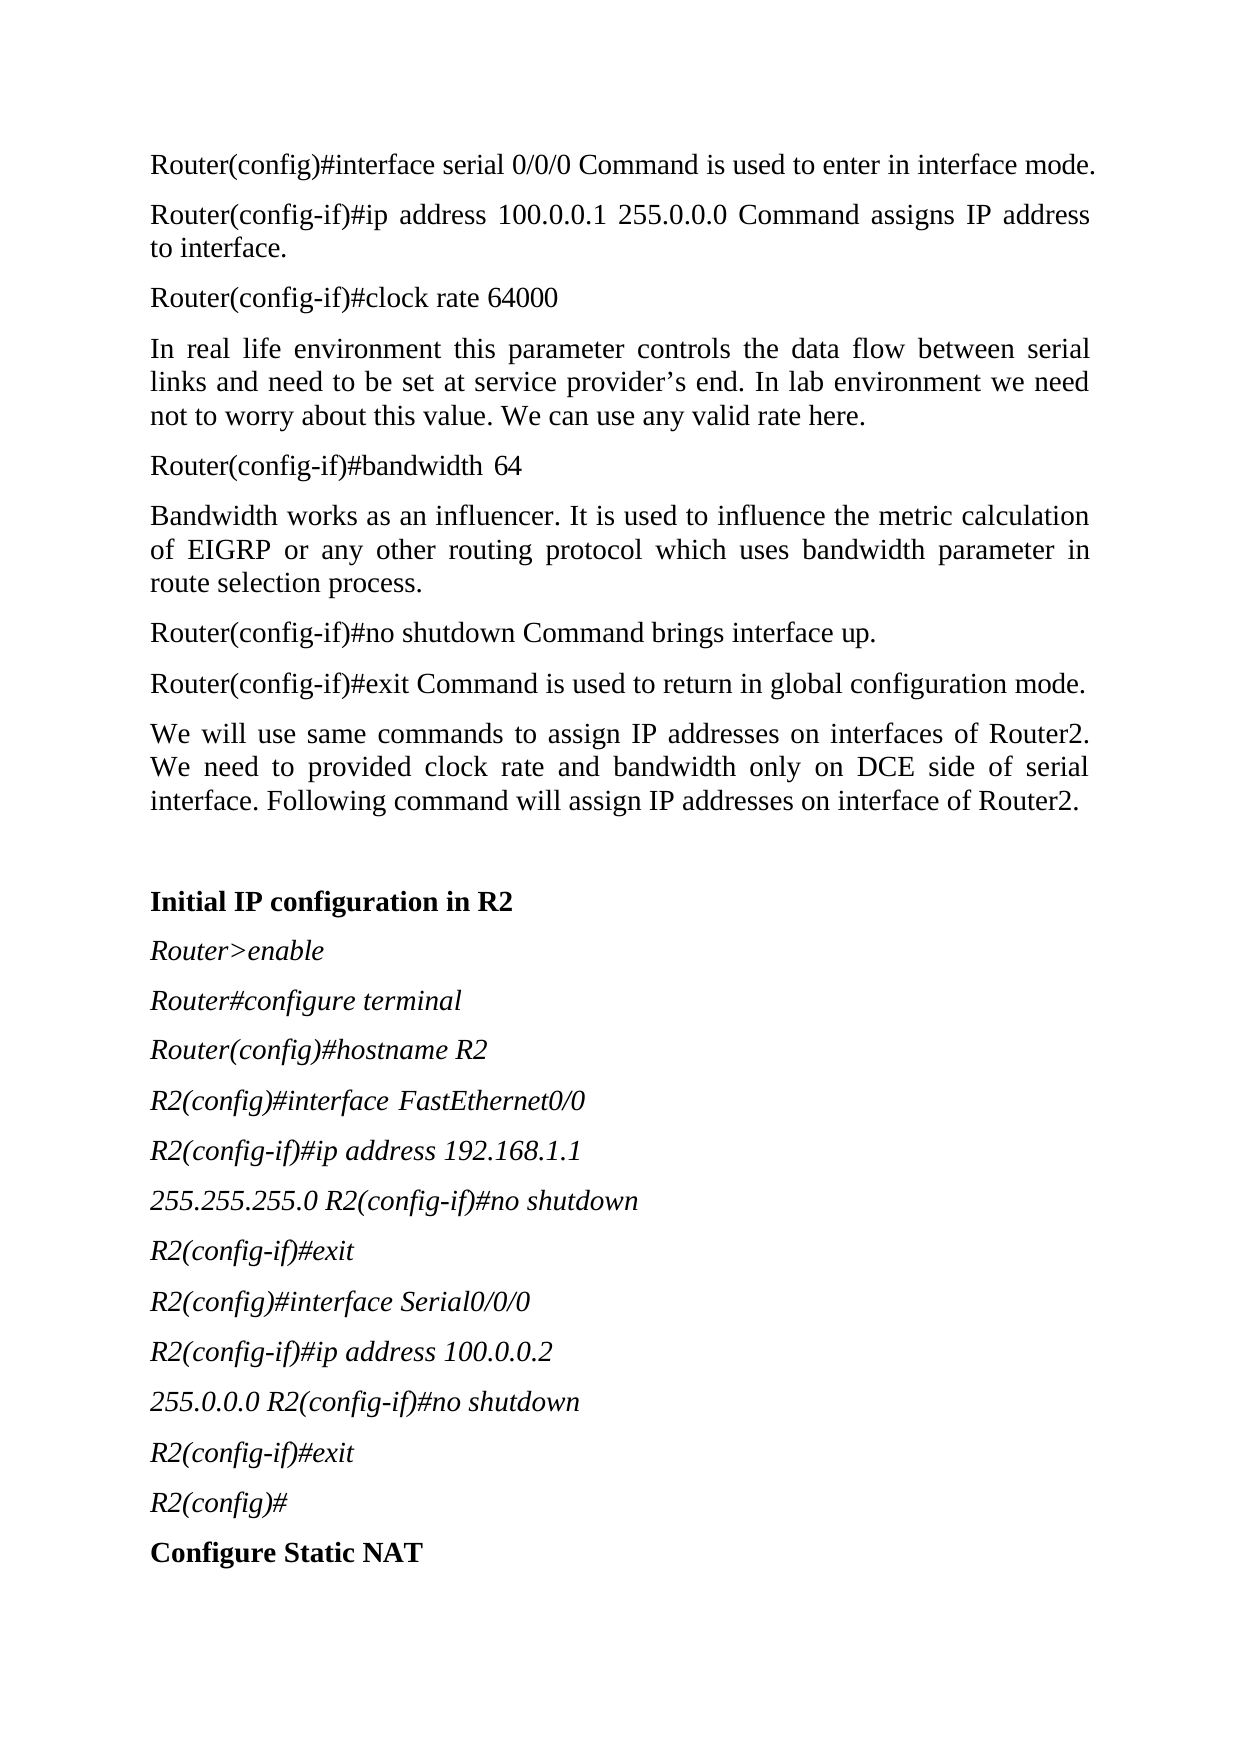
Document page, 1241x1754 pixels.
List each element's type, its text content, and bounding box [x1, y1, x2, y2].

text R2(config-if)#exit R2(config)#interface Serial0/0/0 [150, 1233, 537, 1317]
text Router(config-if)#bandwidth 64 [150, 448, 1211, 481]
text In real life environment this parameter controls the data flow between serial links and need to be set at service provider’s end. In lab environment we need not to worry about this value. We can use any valid rate here. [150, 331, 1090, 432]
text Router(config-if)#exit Command is used to return in global configuration mode. [150, 666, 1211, 699]
text We will use same commands to assign IP addresses on interfaces of Router2. We need to provided clock rate and bandwidth only on DCE side of serial interface. Following command will assign IP addresses on interface of Router2. [150, 716, 1090, 817]
text Router(config)#interface serial 0/0/0 Command is used to enter in interface mode. [150, 147, 1211, 181]
subtitle Configure Static NAT [150, 1535, 1211, 1569]
text R2(config-if)#ip address 100.0.0.2 255.0.0.0 R2(config-if)#no shutdown [150, 1334, 668, 1418]
text Bandwidth works as an influencer. It is used to influence the metric calculation of EIGRP or any other routing protocol which uses bandwidth parameter in route selection process. [150, 498, 1091, 599]
text R2(config-if)#ip address 192.168.1.1 255.255.255.0 R2(config-if)#no shutdown [150, 1133, 756, 1217]
text Router(config-if)#ip address 100.0.0.1 255.0.0.0 Command assigns IP address to interface. [150, 198, 1091, 264]
text Router(config-if)#no shutdown Command brings interface up. [150, 616, 1211, 649]
text R2(config-if)#exit R2(config)# [150, 1435, 466, 1518]
text Router(config-if)#clock rate 64000 [150, 280, 1211, 314]
text Initial IP configuration in R2 Router>enable Router#configure terminal Router(config)#hostname R2 [150, 884, 517, 1066]
text R2(config)#interface FastEthernet0/0 [150, 1083, 1211, 1116]
